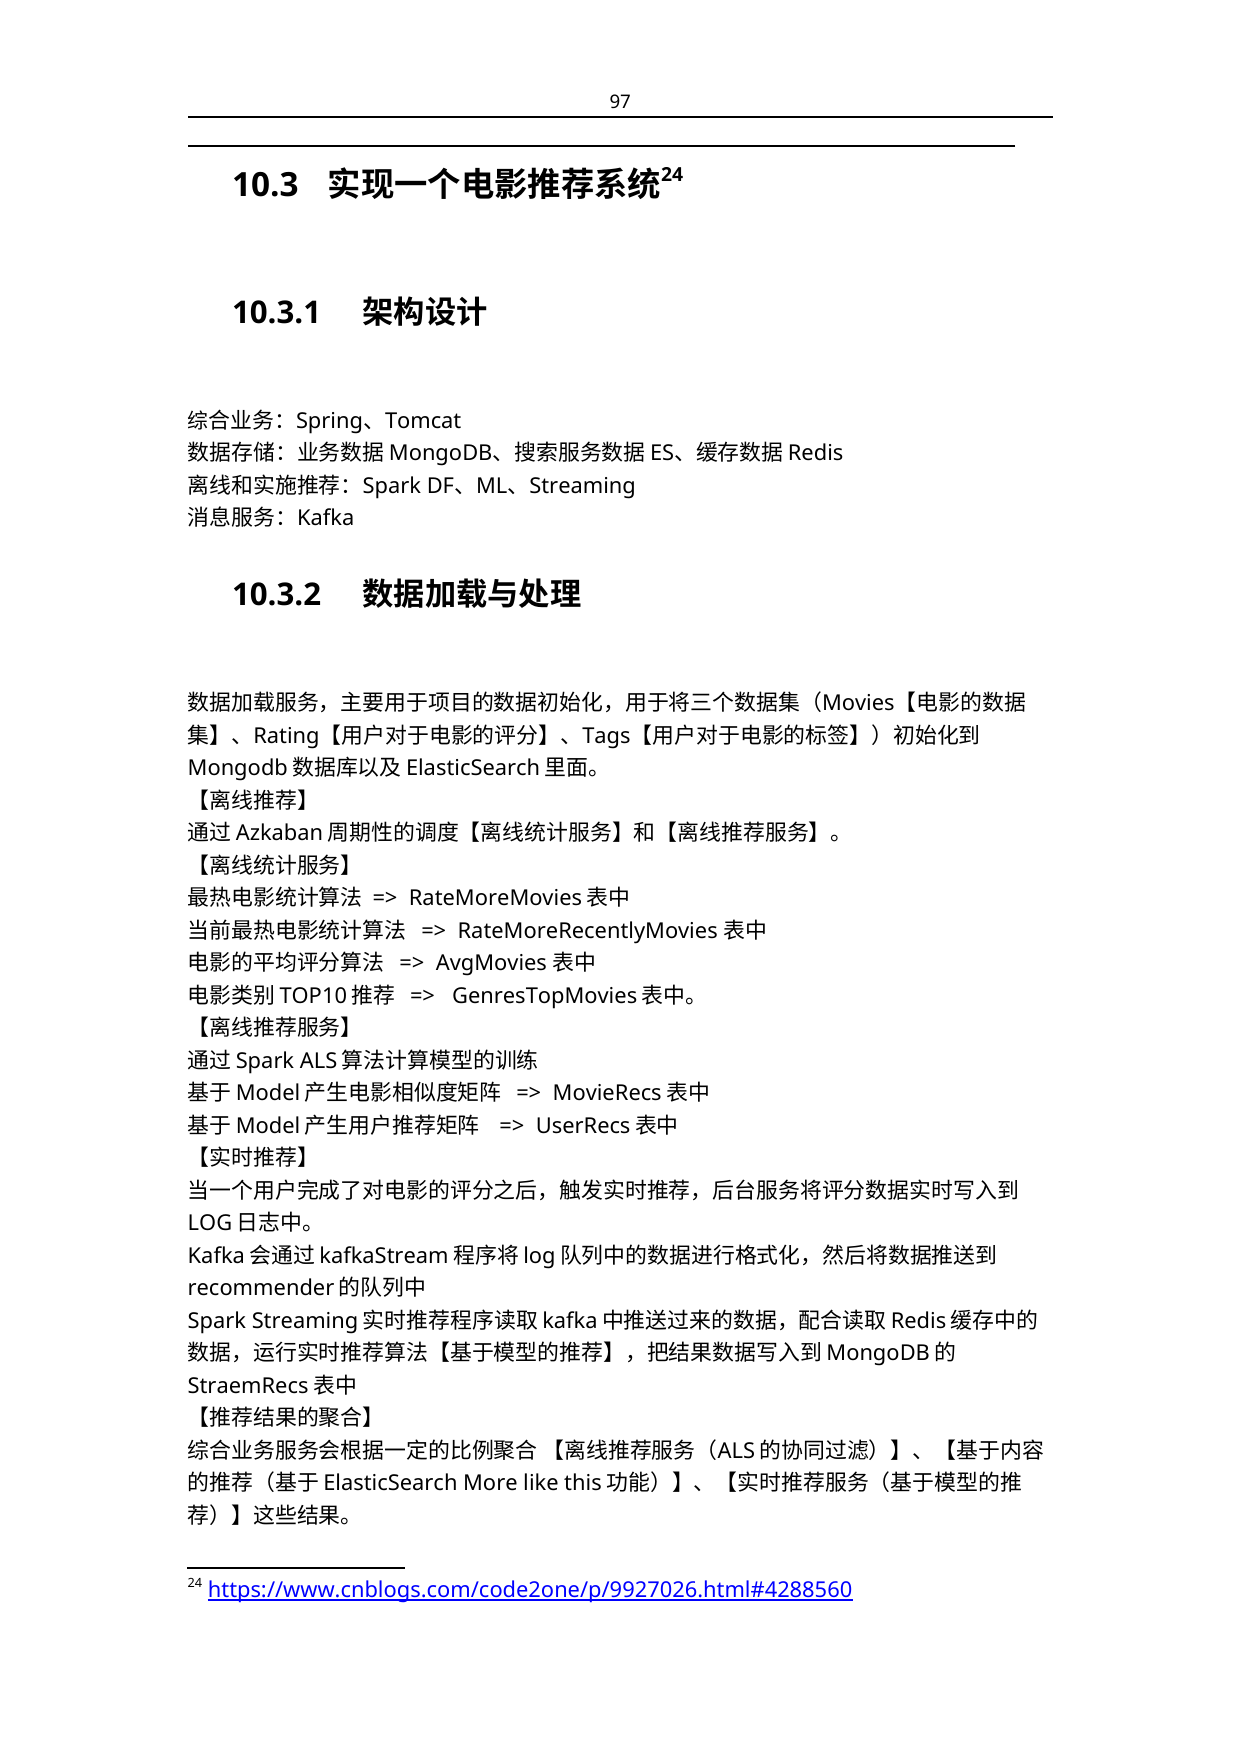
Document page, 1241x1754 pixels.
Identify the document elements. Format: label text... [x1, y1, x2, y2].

text 离线和实施推荐：Spark DF、ML、Streaming [187, 468, 1053, 500]
text 综合业务：Spring、Tomcat [187, 403, 1053, 435]
text 数据存储：业务数据MongoDB、搜索服务数据ES、缓存数据Redis [187, 435, 1053, 468]
text Spark Streaming实时推荐程序读取kafka中推送过来的数据，配合读取Redis缓存中的数据，运行实时推荐算法【基于模型的推荐】，把结果数据写入到MongoDB的StraemRecs表中 [187, 1302, 1053, 1400]
text 最热电影统计算法 => RateMoreMovies表中 [187, 880, 1053, 912]
text 通过Spark ALS算法计算模型的训练 [187, 1042, 1053, 1075]
text 【离线统计服务】 [187, 847, 1053, 880]
text 基于Model产生用户推荐矩阵 => UserRecs表中 [187, 1107, 1053, 1140]
subtitle 实现一个电影推荐系统 [232, 150, 1053, 215]
text 通过Azkaban周期性的调度【离线统计服务】和【离线推荐服务】。 [187, 815, 1053, 847]
text 综合业务服务会根据一定的比例聚合 【离线推荐服务（ALS的协同过滤）】、【基于内容的推荐（基于ElasticSearch More like this功能）】、【实时推荐服务（基于模型的推荐）】这些结果。 [187, 1432, 1053, 1530]
subtitle 架构设计 [232, 277, 1053, 342]
text 电影类别TOP10推荐 => GenresTopMovies表中。 [187, 977, 1053, 1010]
text 当一个用户完成了对电影的评分之后，触发实时推荐，后台服务将评分数据实时写入到LOG日志中。 [187, 1172, 1053, 1237]
text Kafka会通过kafkaStream程序将log队列中的数据进行格式化，然后将数据推送到recommender的队列中 [187, 1237, 1053, 1302]
text 数据加载服务，主要用于项目的数据初始化，用于将三个数据集（Movies【电影的数据集】、Rating【用户对于电影的评分】、Tags【用户对于电影的标签】）初始化到Mongodb数据库以及ElasticSearch里面。 [187, 685, 1053, 782]
text 基于Model产生电影相似度矩阵 => MovieRecs表中 [187, 1075, 1053, 1107]
text 电影的平均评分算法 => AvgMovies 表中 [187, 945, 1053, 977]
text 当前最热电影统计算法 => RateMoreRecentlyMovies 表中 [187, 912, 1053, 945]
text 【实时推荐】 [187, 1140, 1053, 1172]
text 【离线推荐服务】 [187, 1010, 1053, 1042]
text 【离线推荐】 [187, 782, 1053, 815]
text 【推荐结果的聚合】 [187, 1400, 1053, 1432]
text 消息服务：Kafka [187, 500, 1053, 533]
subtitle 数据加载与处理 [232, 560, 1053, 625]
